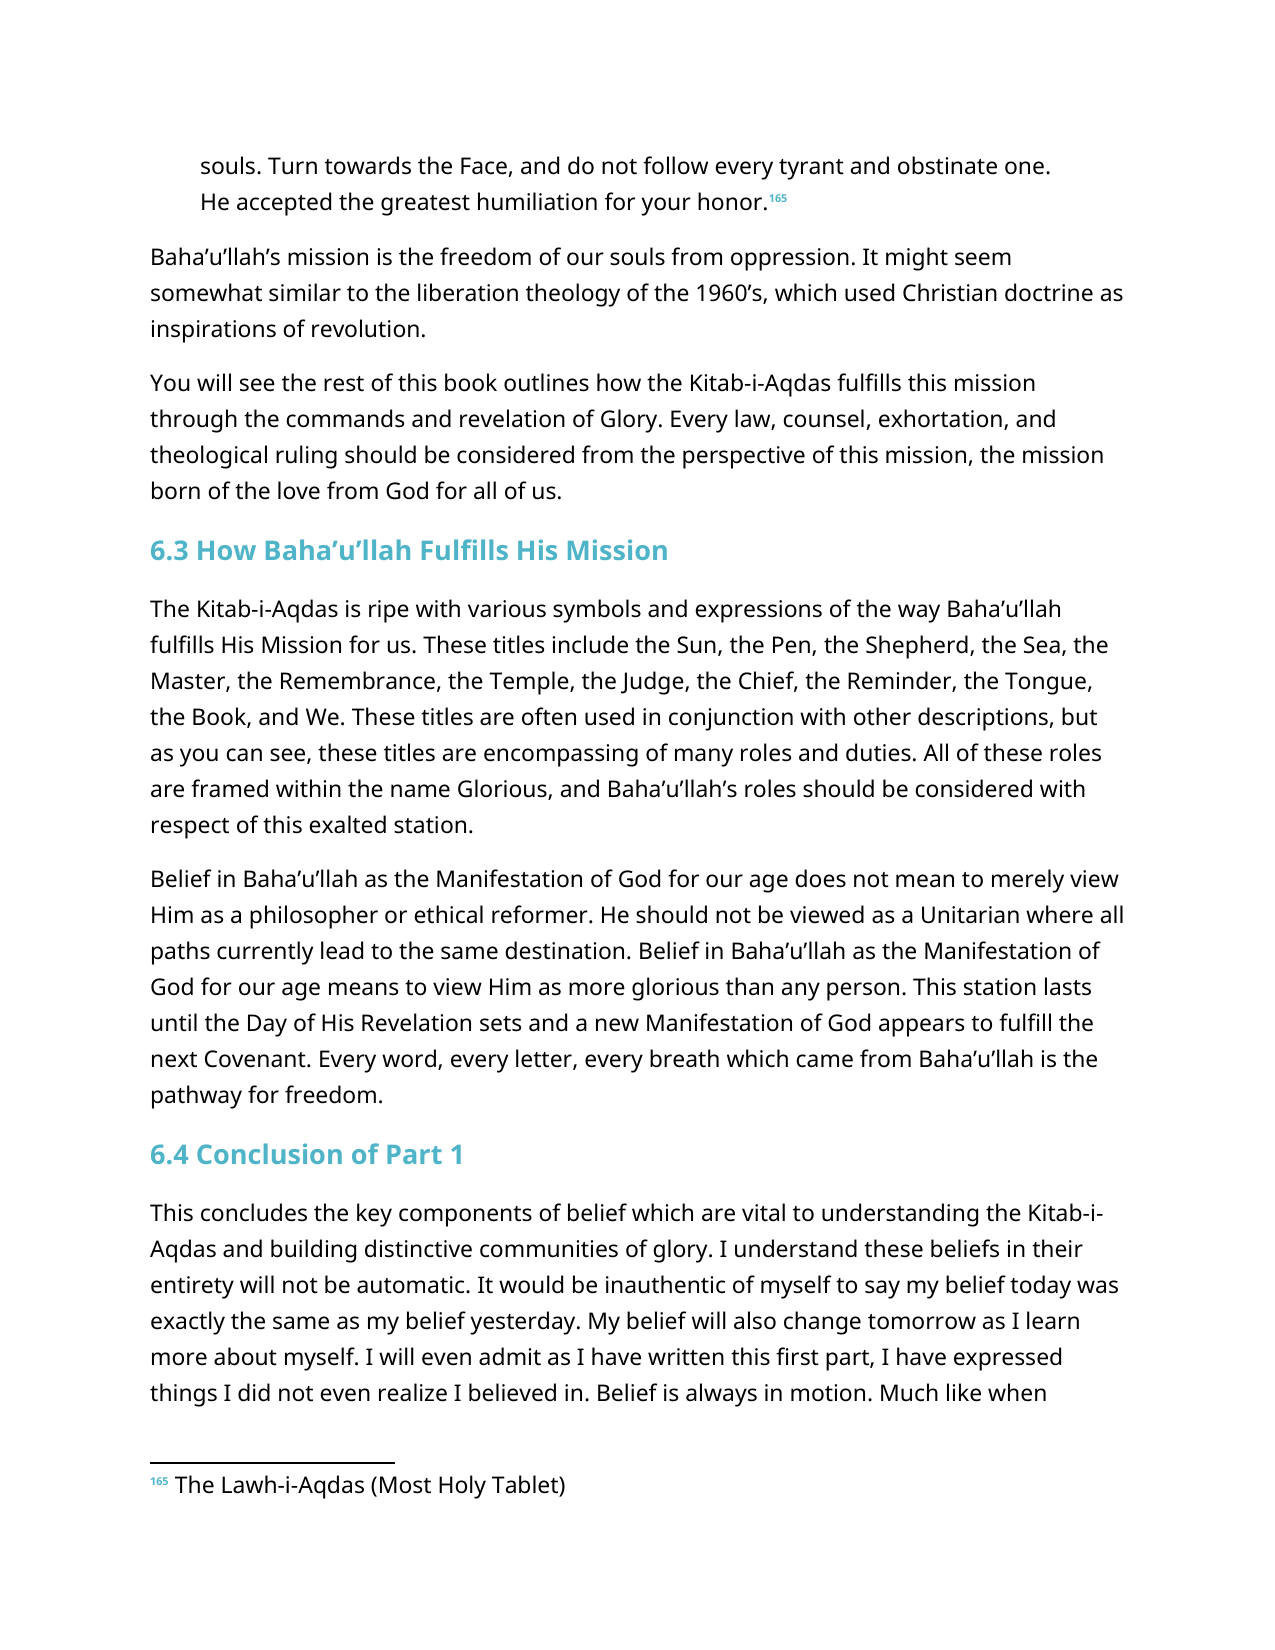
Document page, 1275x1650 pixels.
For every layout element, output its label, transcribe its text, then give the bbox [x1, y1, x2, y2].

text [150, 1197, 1125, 1408]
text Belief in Baha’u’llah as the Manifestation of God for our age does not mean to merely view Him as a philosopher or ethical reformer. He should not be viewed as a Unitarian where all paths currently lead to the same destination. Belief in Baha’u’llah as the Manifestation of God for our age means to view Him as more glorious than any person. This station lasts until the Day of His Revelation sets and a new Manifestation of God appears to fulfill the next Covenant. Every word, every letter, every breath which came from Baha’u’llah is the pathway for freedom. [150, 863, 1125, 1110]
text You will see the rest of this book outlines how the Kitab-i-Aqdas fulfills this mission through the commands and revelation of Glory. Every law, counsel, exhortation, and theological ruling should be considered from the perspective of this mission, the mission born of the love from God for all of us. [150, 367, 1125, 506]
text The Kitab-i-Aqdas is ripe with various symbols and expressions of the way Baha’u’llah fulfills His Mission for us. These titles include the Sun, the Pen, the Shepherd, the Sea, the Master, the Remembrance, the Temple, the Judge, the Chief, the Reminder, the Tongue, the Book, and We. These titles are often used in conjunction with other descriptions, but as you can see, these titles are encompassing of many roles and duties. All of these roles are framed within the name Glorious, and Baha’u’llah’s roles should be considered with respect of this exalted station. [150, 593, 1125, 840]
subtitle 6.4 Conclusion of Part 1 [150, 1136, 1125, 1172]
text Baha’u’llah’s mission is the freedom of our souls from oppression. It might seem somewhat similar to the liberation theology of the 1960’s, which used Christian doctrine as inspirations of revolution. [150, 241, 1125, 344]
subtitle 6.3 How Baha’u’llah Fulfills His Mission [150, 532, 1125, 569]
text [200, 150, 1075, 217]
